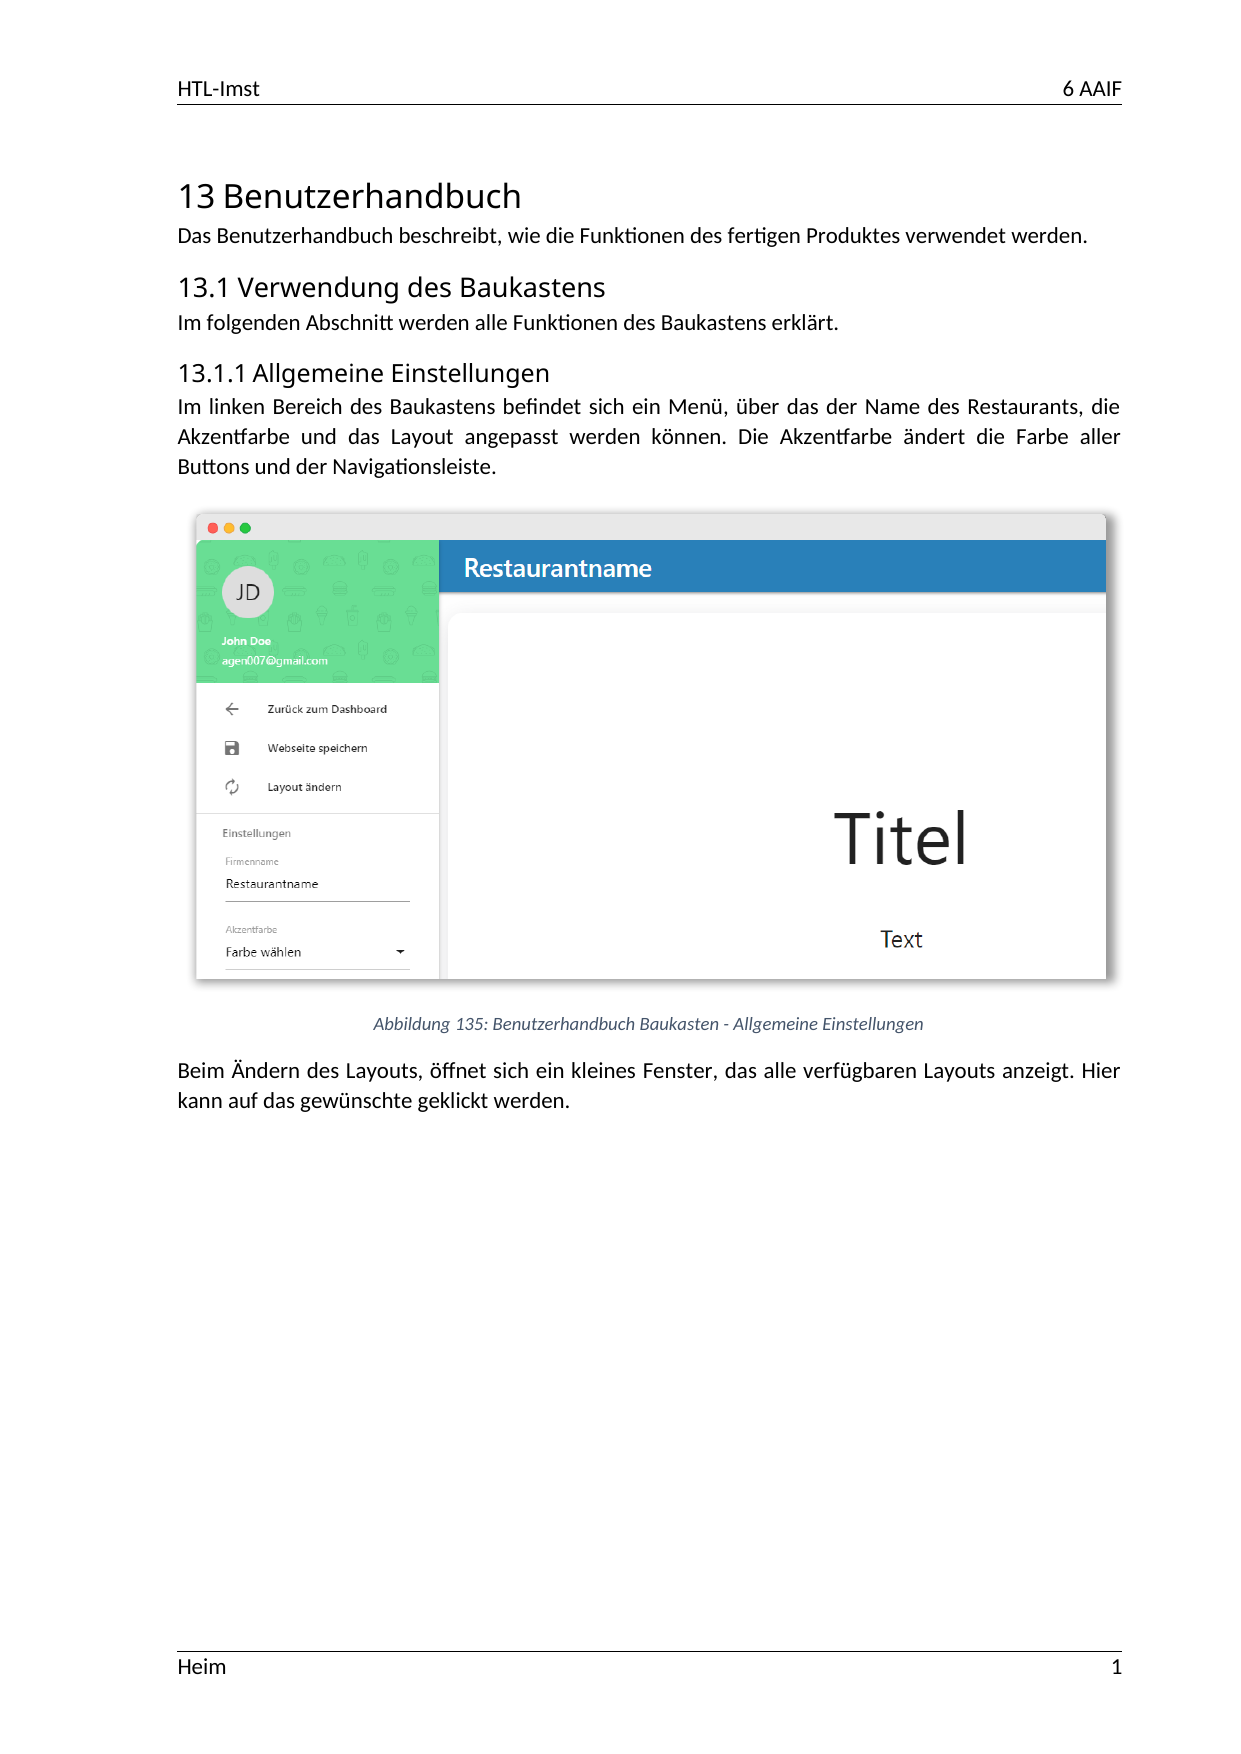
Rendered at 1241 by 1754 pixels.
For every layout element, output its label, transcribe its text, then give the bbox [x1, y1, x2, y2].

text Beim Ändern des Layouts, öffnet sich ein kleines Fenster, das alle verfügbaren Layouts anzeigt. Hier kann auf das gewünschte geklickt werden. [177, 1056, 1122, 1114]
subtitle Allgemeine Einstellungen [177, 355, 1122, 389]
text Im folgenden Abschnitt werden alle Funktionen des Baukastens erklärt. [177, 308, 1122, 336]
subtitle Verwendung des Baukastens [177, 268, 1122, 305]
subtitle Benutzerhandbuch [177, 173, 1122, 218]
picture [196, 514, 1106, 979]
text Das Benutzerhandbuch beschreibt, wie die Funktionen des fertigen Produktes verwendet werden. [177, 222, 1122, 250]
text Im linken Bereich des Baukastens befindet sich ein Menü, über das der Name des Restaurants, die Akzentfarbe und das Layout angepasst werden können. Die Akzentfarbe ändert die Farbe aller Buttons und der Navigationsleiste. [177, 392, 1122, 480]
